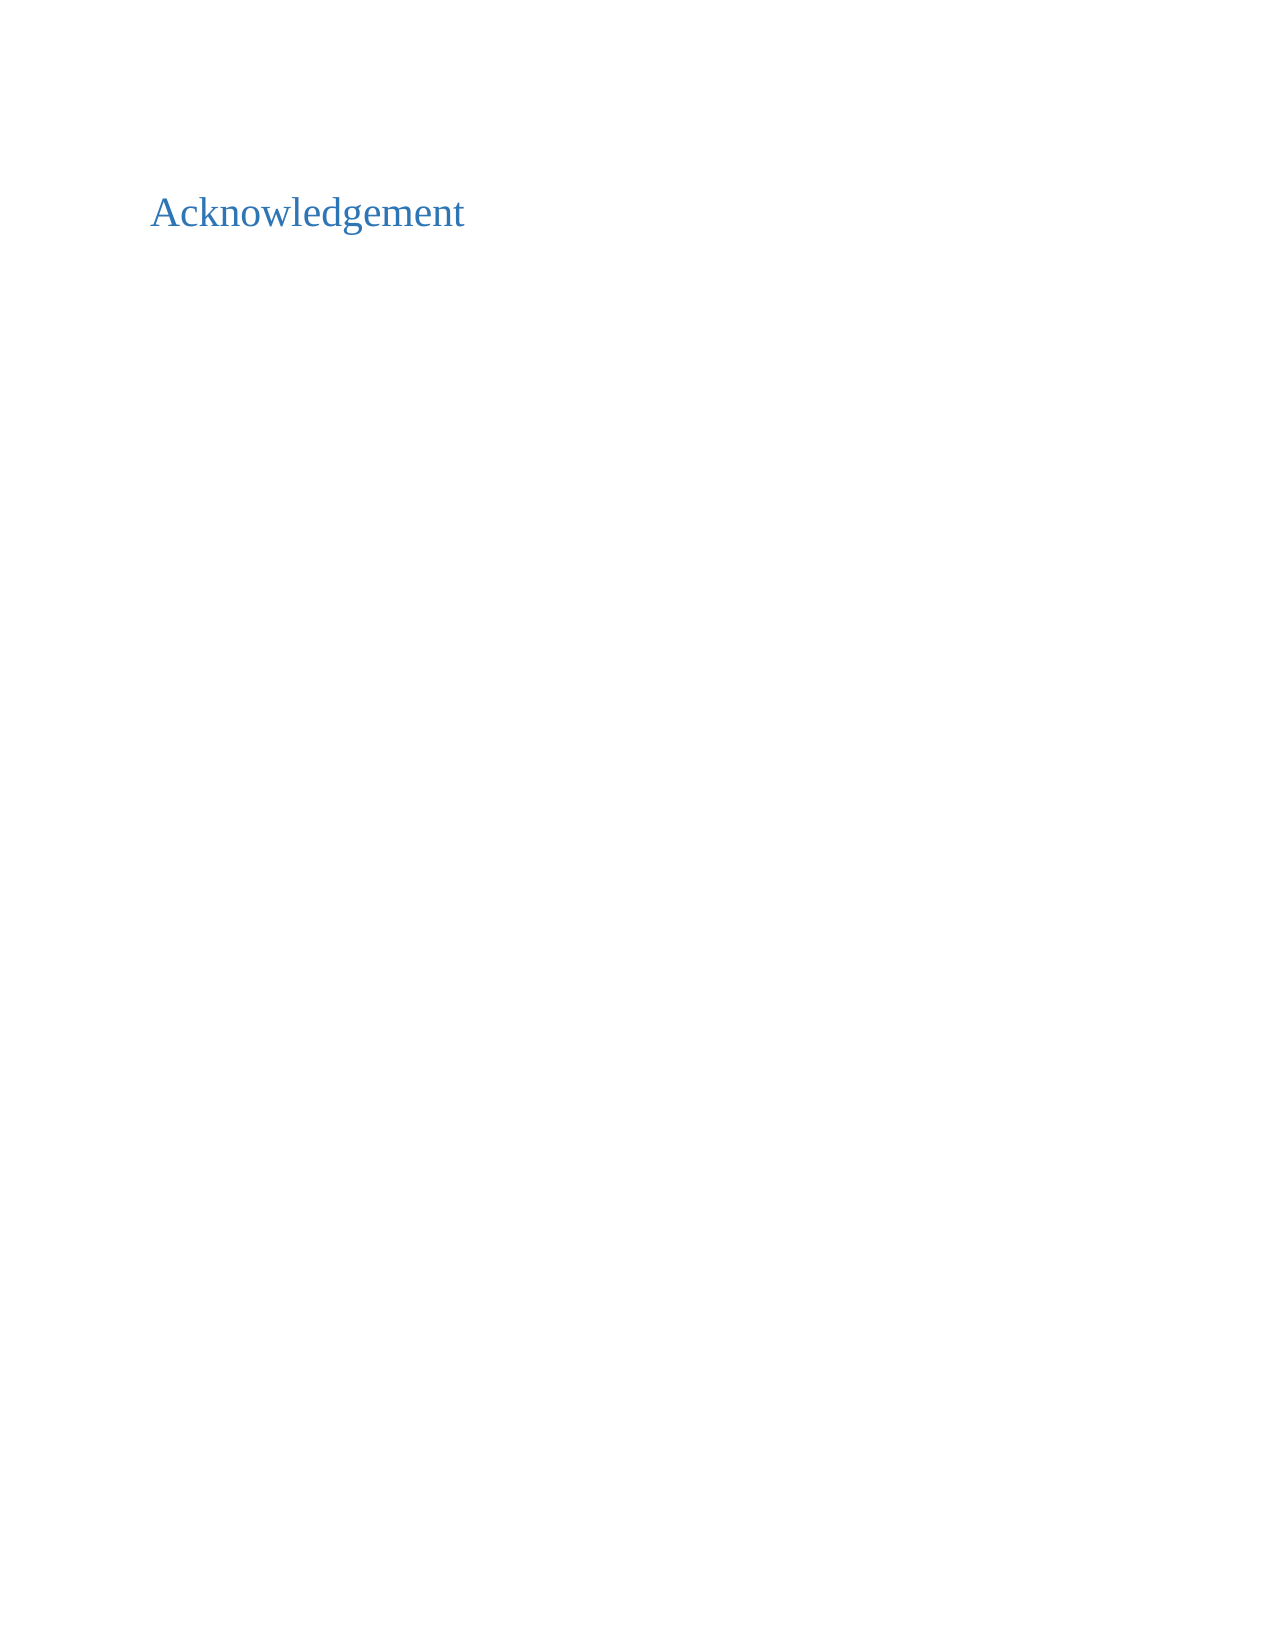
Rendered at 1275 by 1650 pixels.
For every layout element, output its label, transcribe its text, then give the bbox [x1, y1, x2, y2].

subtitle Acknowledgement [150, 187, 1125, 235]
